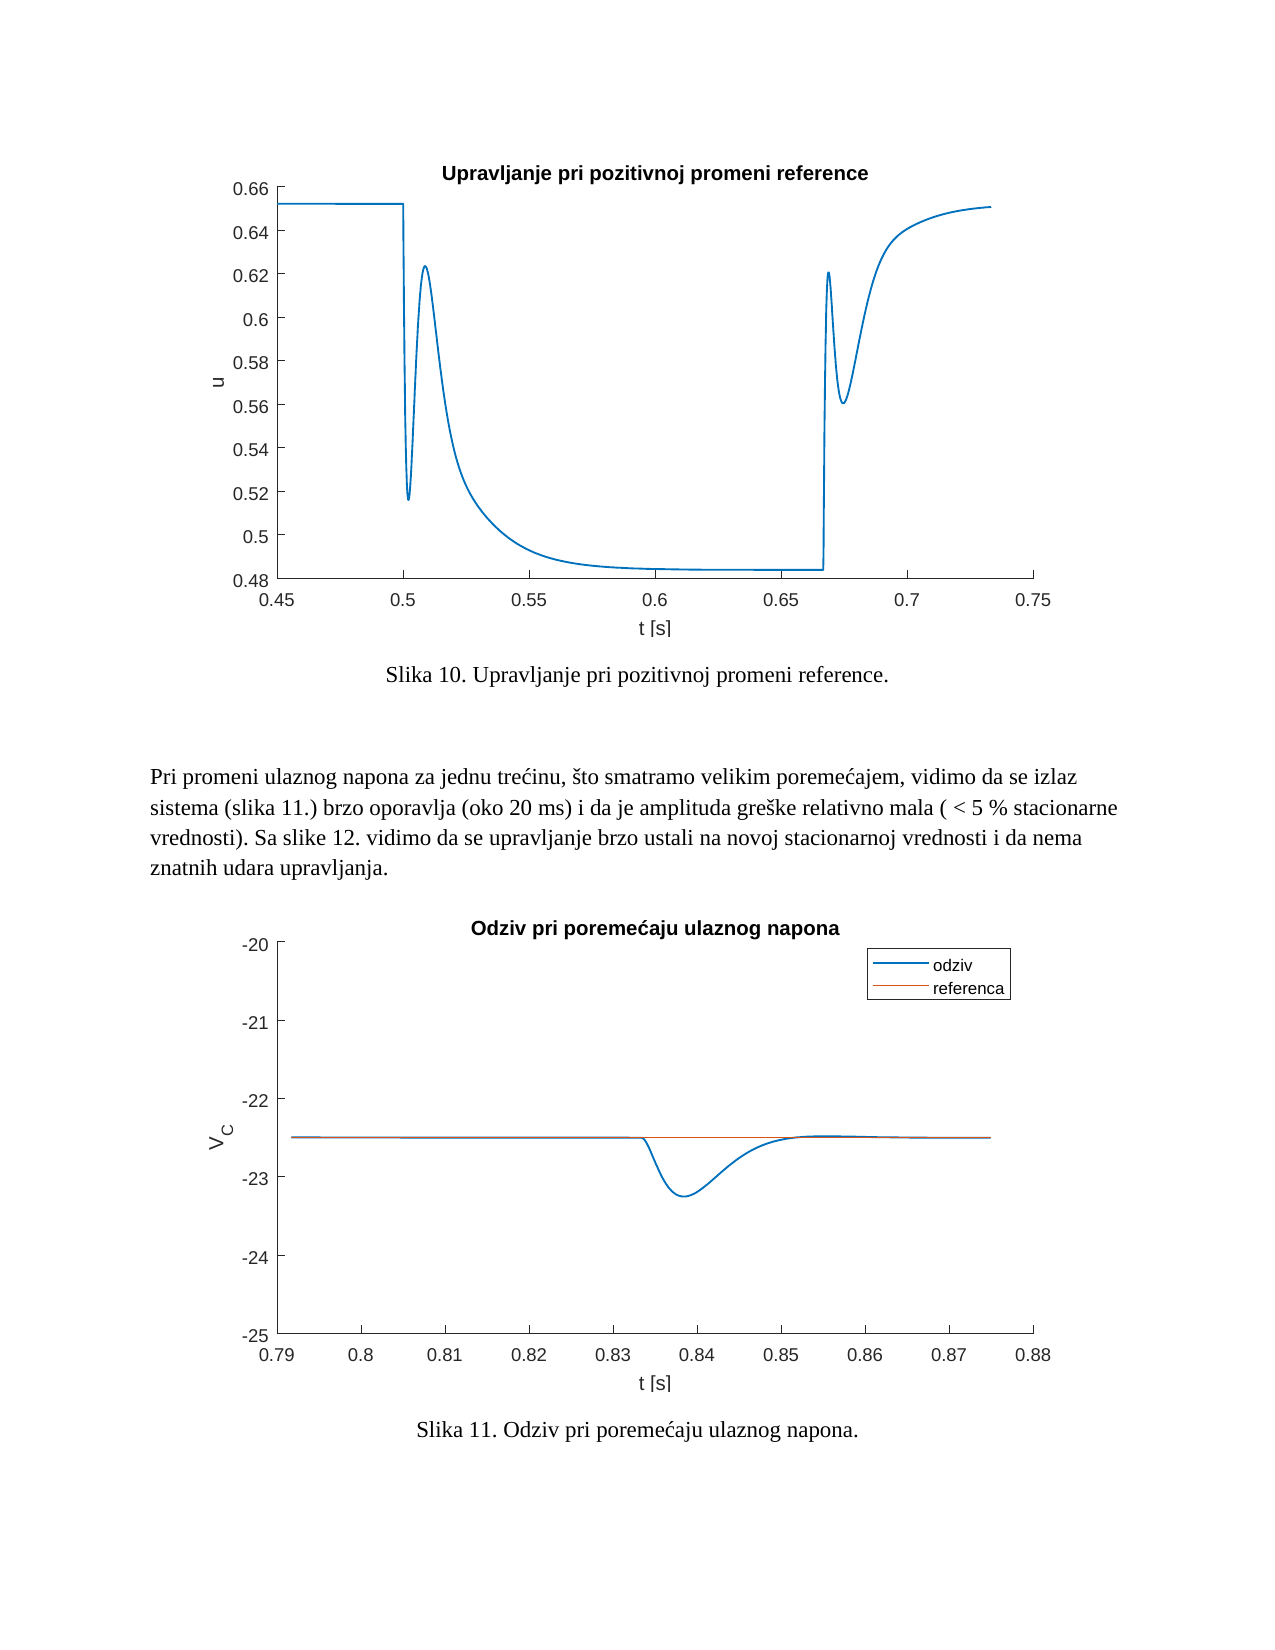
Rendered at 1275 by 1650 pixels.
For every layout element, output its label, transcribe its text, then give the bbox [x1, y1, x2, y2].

text Slika 10. Upravljanje pri pozitivnoj promeni reference. [150, 661, 1125, 688]
text Pri promeni ulaznog napona za jednu trećinu, što smatramo velikim poremećajem, vidimo da se izlaz sistema (slika 11.) brzo oporavlja (oko 20 ms) i da je amplituda greške relativno mala ( < 5 % stacionarne vrednosti). Sa slike 12. vidimo da se upravljanje brzo ustali na novoj stacionarnoj vrednosti i da nema znatnih udara upravljanja. [150, 763, 1125, 880]
text Slika 11. Odziv pri poremećaju ulaznog napona. [150, 1416, 1125, 1443]
